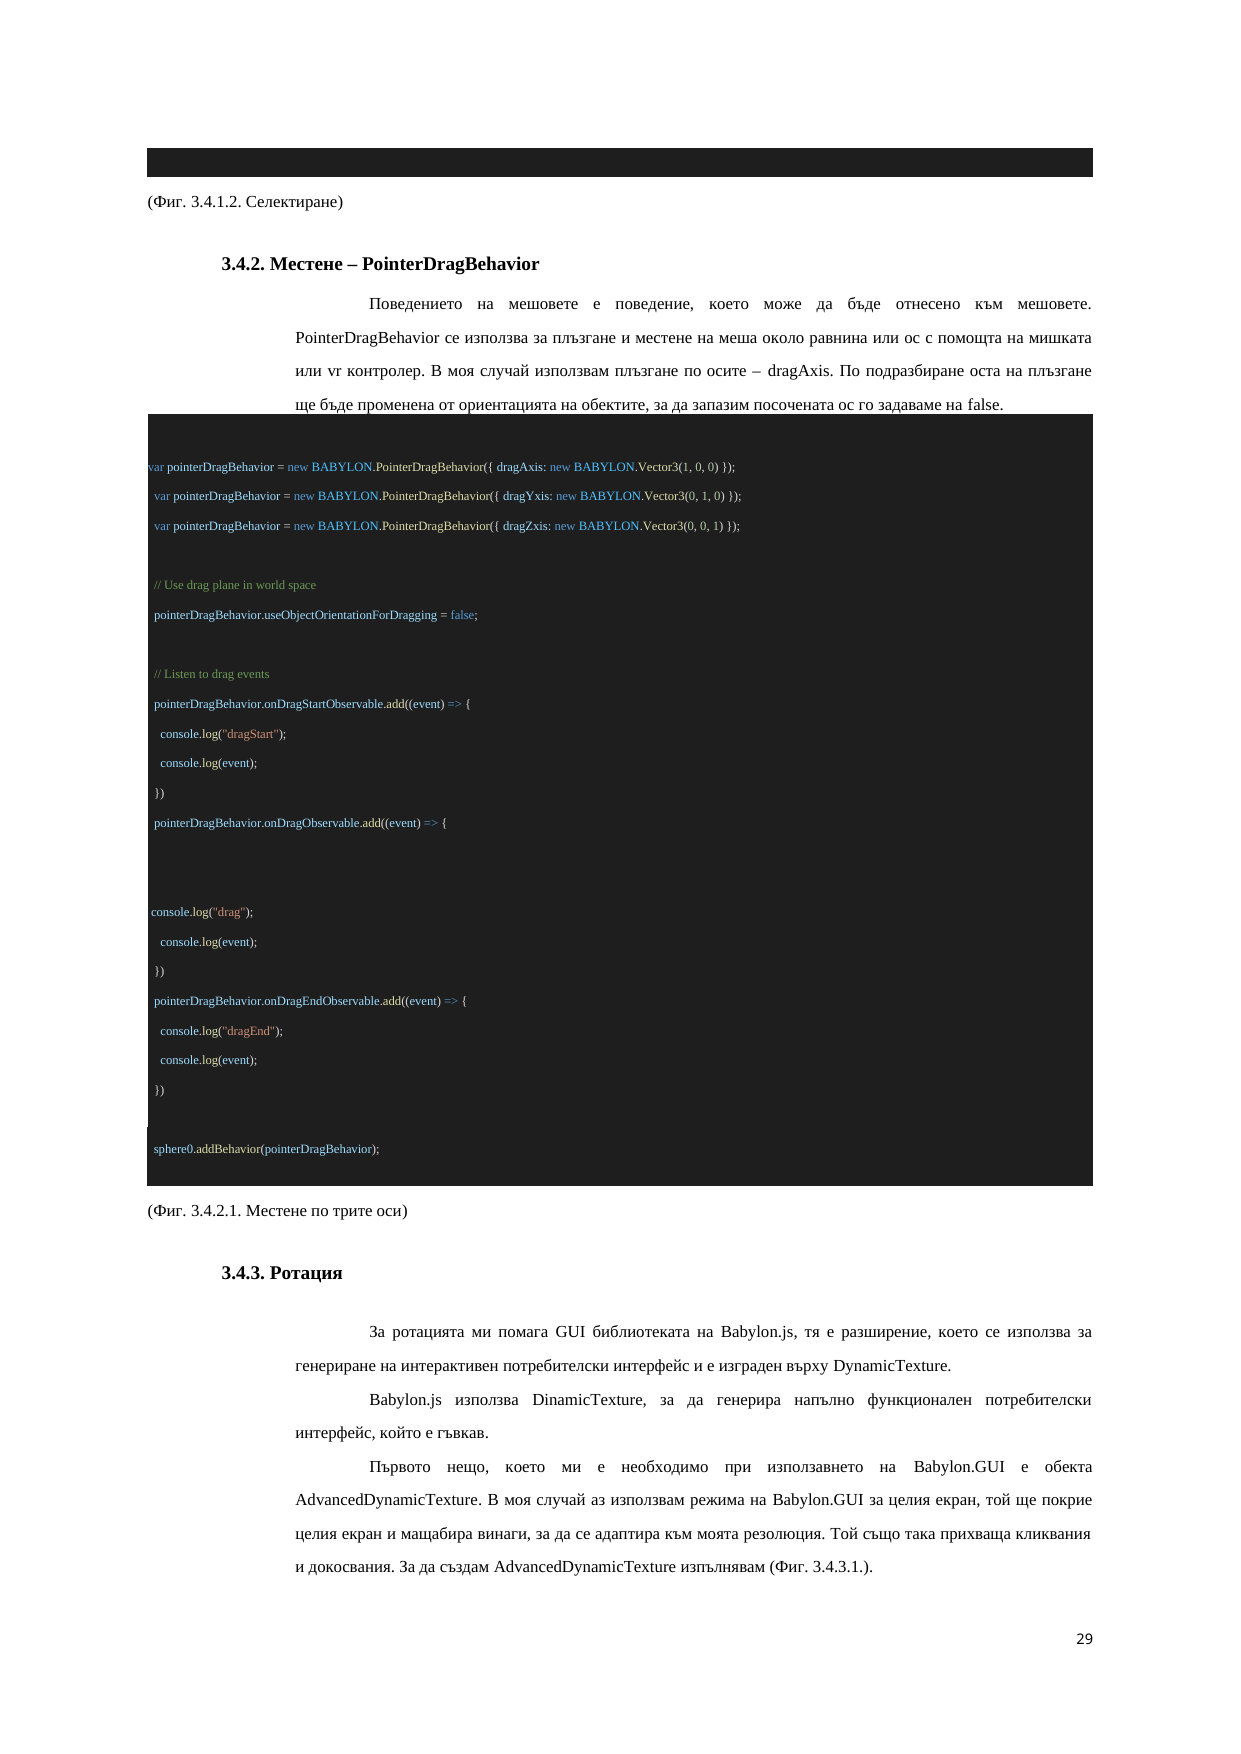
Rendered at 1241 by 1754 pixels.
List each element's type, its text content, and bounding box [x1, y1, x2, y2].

text pointerDragBehavior.useObjectOrientationForDragging = false; [148, 592, 1093, 622]
text console.log(event); [148, 1038, 1093, 1067]
list Първото нещо, което ми е необходимо при използавнето на Babylon.GUI е обекта AdvancedDynamicTexture. В моя случай аз използвам режима на Babylon.GUI за целия екран, той ще покрие целия екран и мащабира винаги, за да се адаптира към моята резолюция. Той също така прихваща кликвания и докосвания. За да създам AdvancedDynamicTexture изпълнявам (Фиг. 3.4.3.1.). [295, 1442, 1093, 1576]
text var pointerDragBehavior = new BABYLON.PointerDragBehavior({ dragZxis: new BABYLON.Vector3(0, 0, 1) }); [148, 503, 1093, 533]
text pointerDragBehavior.onDragStartObservable.add((event) => { [148, 681, 1093, 711]
text sphere0.addBehavior(pointerDragBehavior); [147, 1127, 1093, 1156]
list 3.4.2. Местене – PointerDragBehavior [148, 236, 1093, 274]
text console.log(event); [148, 741, 1093, 771]
text console.log("drag"); [148, 889, 1093, 919]
text var pointerDragBehavior = new BABYLON.PointerDragBehavior({ dragYxis: new BABYLON.Vector3(0, 1, 0) }); [148, 474, 1093, 503]
text console.log("dragStart"); [148, 711, 1093, 741]
text var pointerDragBehavior = new BABYLON.PointerDragBehavior({ dragAxis: new BABYLON.Vector3(1, 0, 0) }); [148, 444, 1093, 474]
text console.log("dragEnd"); [148, 1008, 1093, 1038]
text }) [148, 949, 1093, 978]
list Поведението на мешовете е поведение, което може да бъде отнесено към мешовете. PointerDragBehavior се използва за плъзгане и местене на меша около равнина или ос с помощта на мишката или vr контролер. В моя случай използвам плъзгане по осите – dragAxis. По подразбиране оста на плъзгане ще бъде променена от ориентацията на обектите, за да запазим посочената ос го задаваме на false. [295, 280, 1093, 414]
list Babylon.js използва DinamicTexture, за да генерира напълно функционален потребителски интерфейс, който е гъвкав. [295, 1375, 1093, 1442]
text }) [148, 1067, 1093, 1097]
text }) [148, 771, 1093, 800]
list За ротацията ми помага GUI библиотеката на Babylon.js, тя е разширение, което се използва за генериране на интерактивен потребителски интерфейс и е изграден върху DynamicTexture. [295, 1308, 1093, 1375]
text console.log(event); [148, 919, 1093, 949]
text 3.4.3. Ротация [147, 1245, 1093, 1283]
text pointerDragBehavior.onDragObservable.add((event) => { [148, 800, 1093, 830]
text pointerDragBehavior.onDragEndObservable.add((event) => { [148, 978, 1093, 1008]
text (Фиг. 3.4.1.2. Селектиране) [147, 177, 1093, 211]
text (Фиг. 3.4.2.1. Местене по трите оси) [147, 1186, 1093, 1220]
text // Listen to drag events [148, 652, 1093, 681]
text // Use drag plane in world space [148, 563, 1093, 592]
